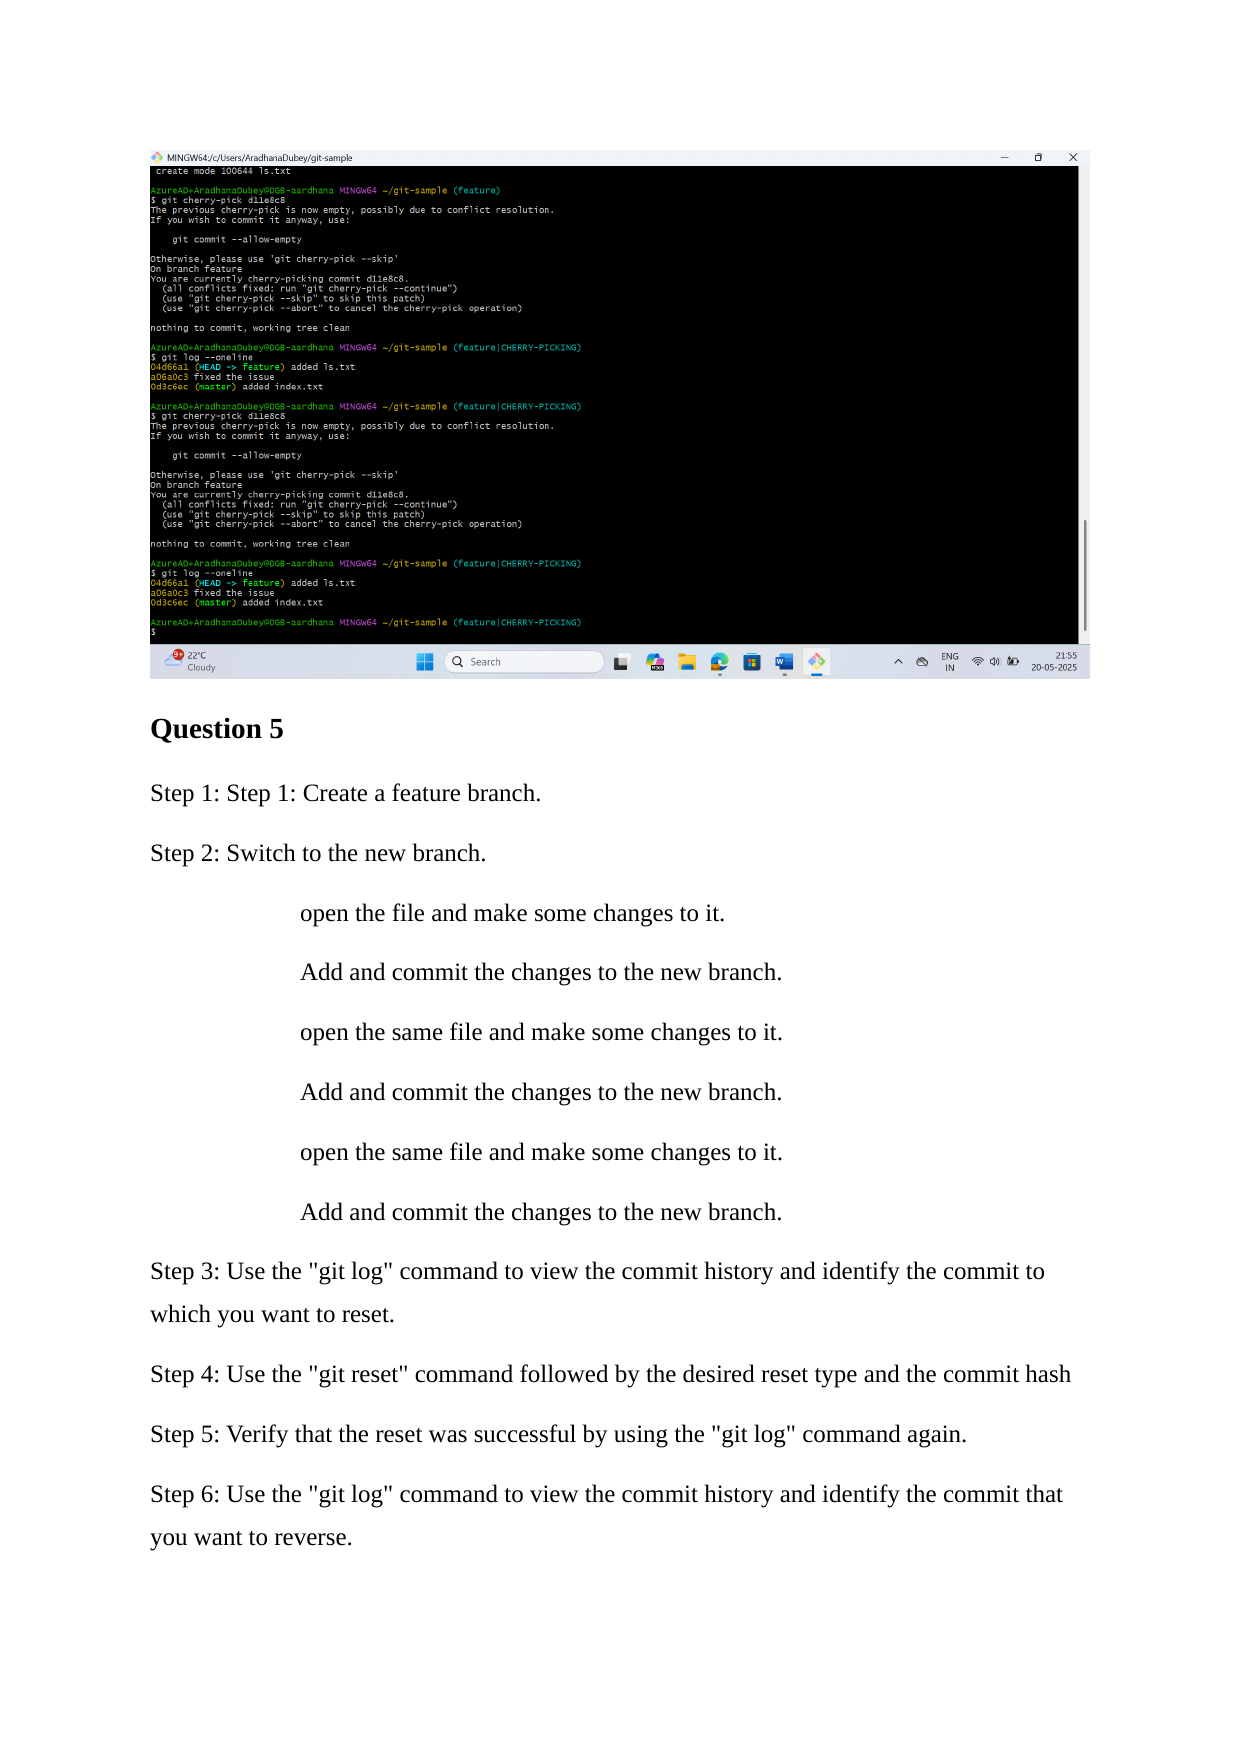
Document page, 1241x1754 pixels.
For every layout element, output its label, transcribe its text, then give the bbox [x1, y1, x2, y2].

text open the same file and make some changes to it. [150, 1137, 1090, 1166]
text Question 5 [150, 711, 1090, 745]
text Add and commit the changes to the new branch. [150, 957, 1090, 986]
text Step 6: Use the "git log" command to view the commit history and identify the commit that you want to reverse. [150, 1479, 1090, 1551]
text Add and commit the changes to the new branch. [150, 1197, 1090, 1225]
text Step 5: Verify that the reset was successful by using the "git log" command again. [150, 1419, 1090, 1448]
text Step 1: Step 1: Create a feature branch. [150, 778, 1090, 807]
text Step 3: Use the "git log" command to view the commit history and identify the commit to which you want to reset. [150, 1256, 1090, 1328]
text Add and commit the changes to the new branch. [150, 1077, 1090, 1106]
text Step 2: Switch to the new branch. [150, 838, 1090, 867]
text Step 4: Use the "git reset" command followed by the desired reset type and the commit hash [150, 1359, 1090, 1388]
text open the file and make some changes to it. [150, 898, 1090, 926]
text open the same file and make some changes to it. [150, 1017, 1090, 1046]
picture [150, 150, 1091, 679]
